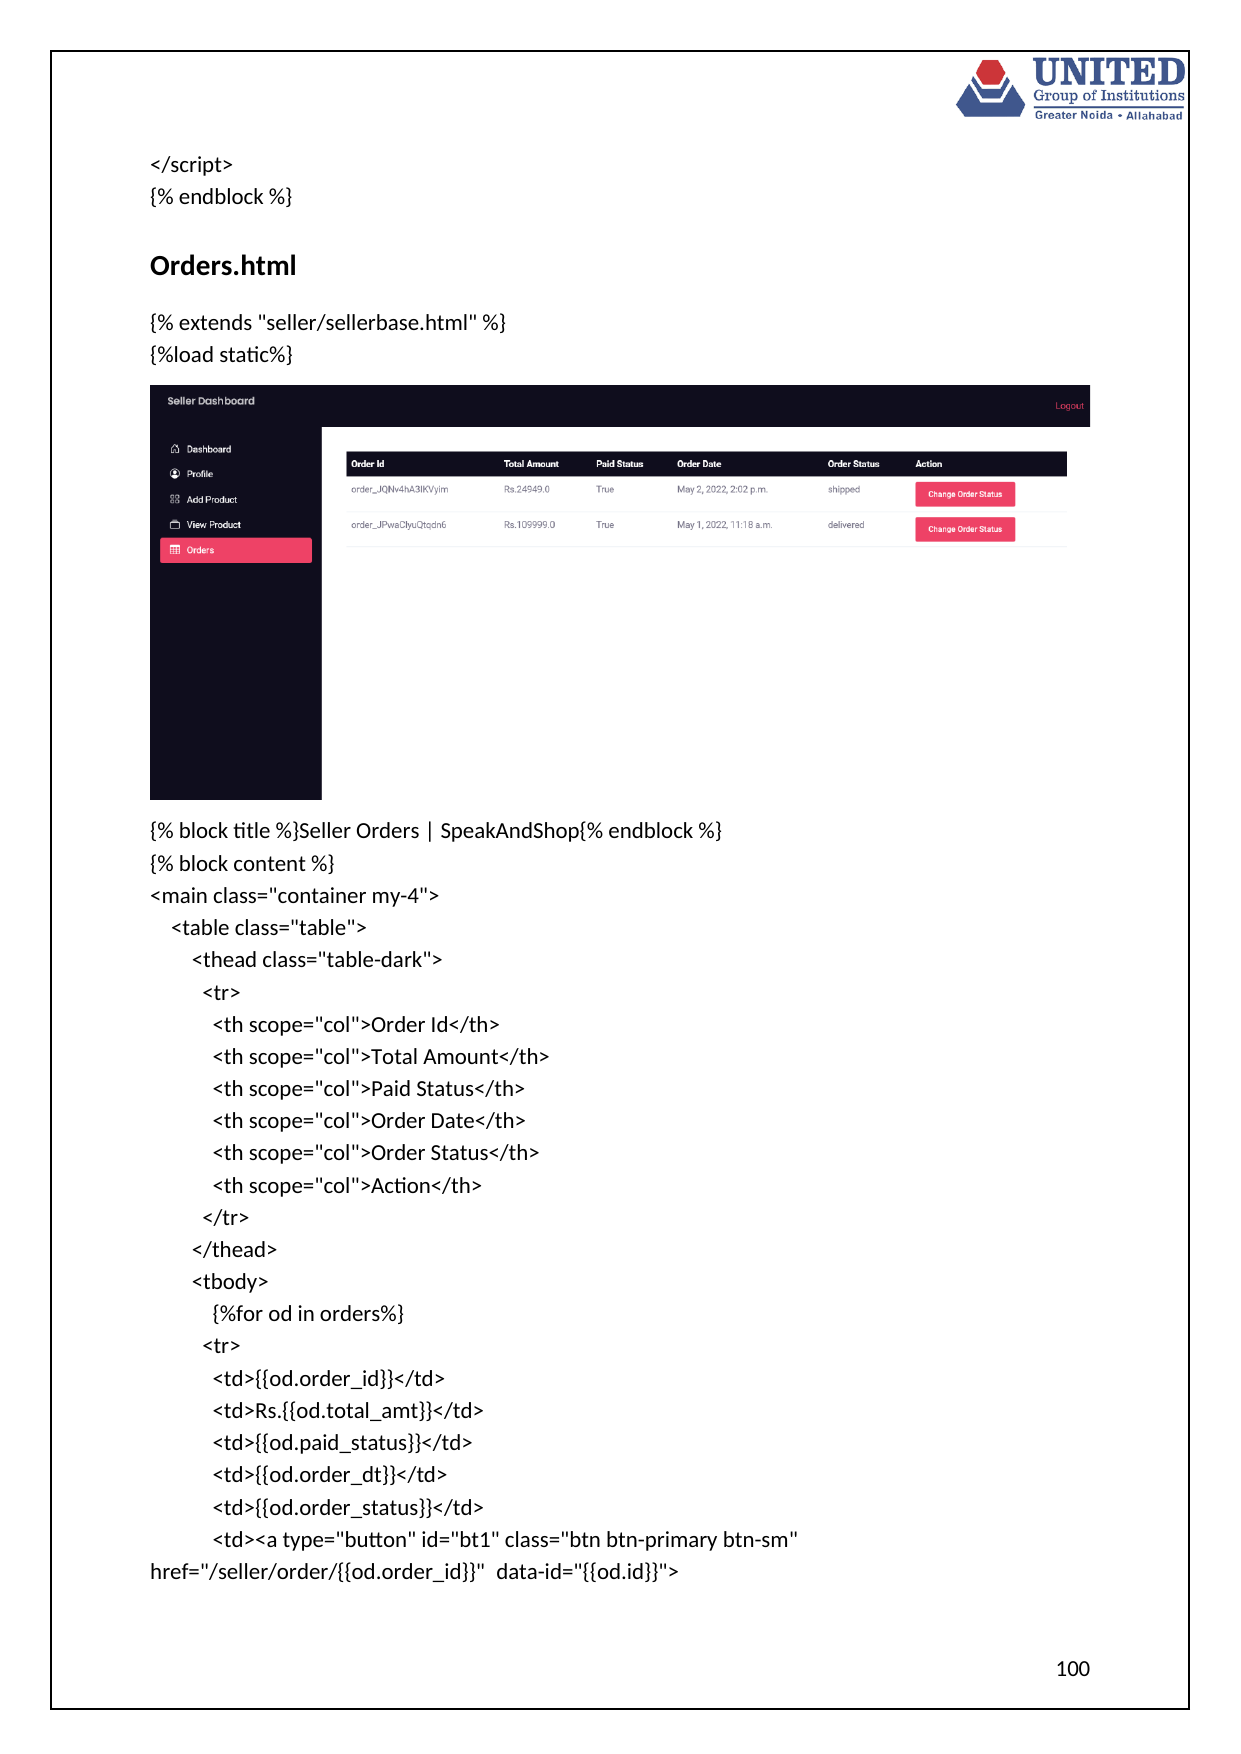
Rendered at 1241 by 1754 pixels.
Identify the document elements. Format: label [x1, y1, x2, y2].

picture [150, 385, 1091, 800]
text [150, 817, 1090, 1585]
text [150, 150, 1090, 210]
picture [952, 53, 1186, 124]
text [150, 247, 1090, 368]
